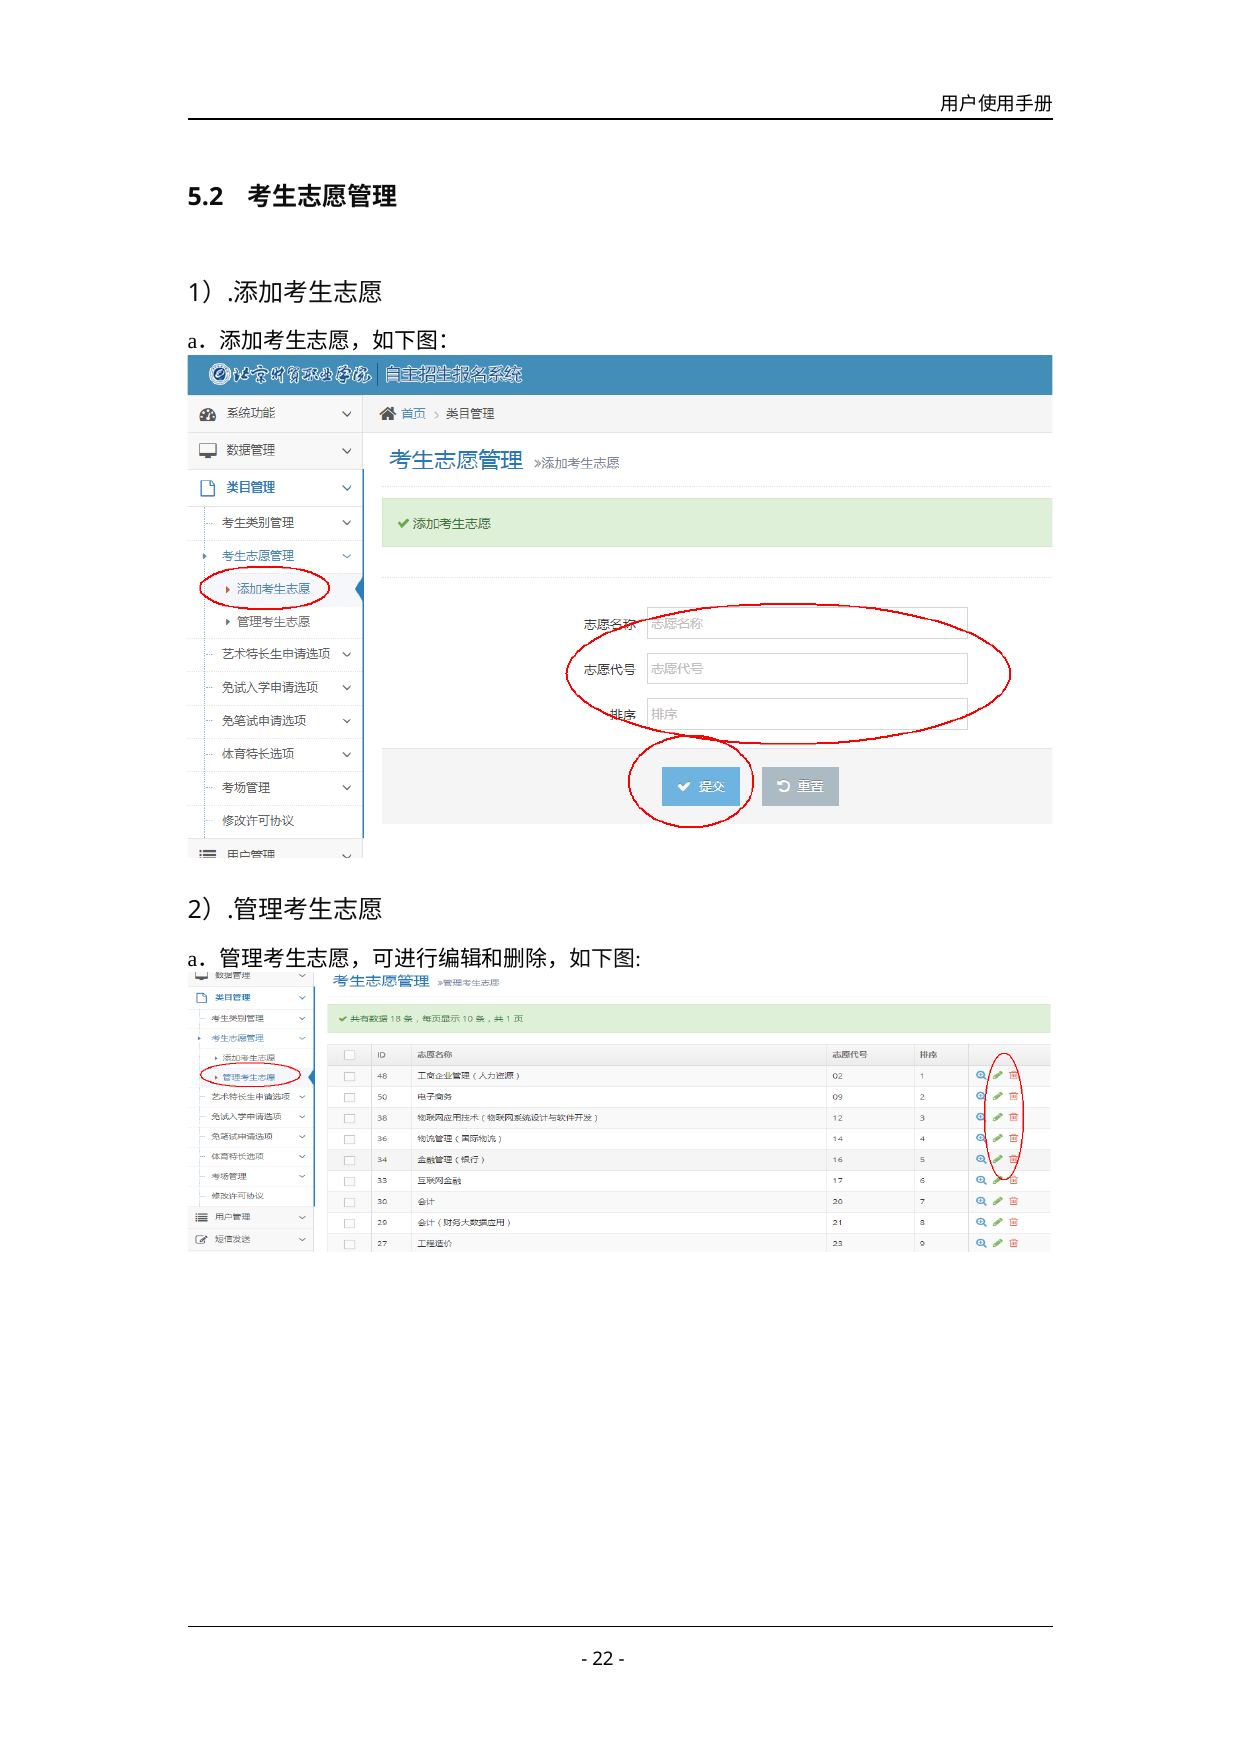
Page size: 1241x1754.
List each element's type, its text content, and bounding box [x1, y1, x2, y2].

text a．管理考生志愿，可进行编辑和删除，如下图: [187, 940, 1053, 973]
text 2）.管理考生志愿 [187, 875, 1053, 940]
list .添加考生志愿 [187, 258, 1053, 323]
picture [187, 355, 1053, 858]
subtitle 考生志愿管理 [187, 162, 1053, 227]
list 添加考生志愿，如下图： [187, 323, 1053, 355]
picture [187, 972, 1051, 1252]
